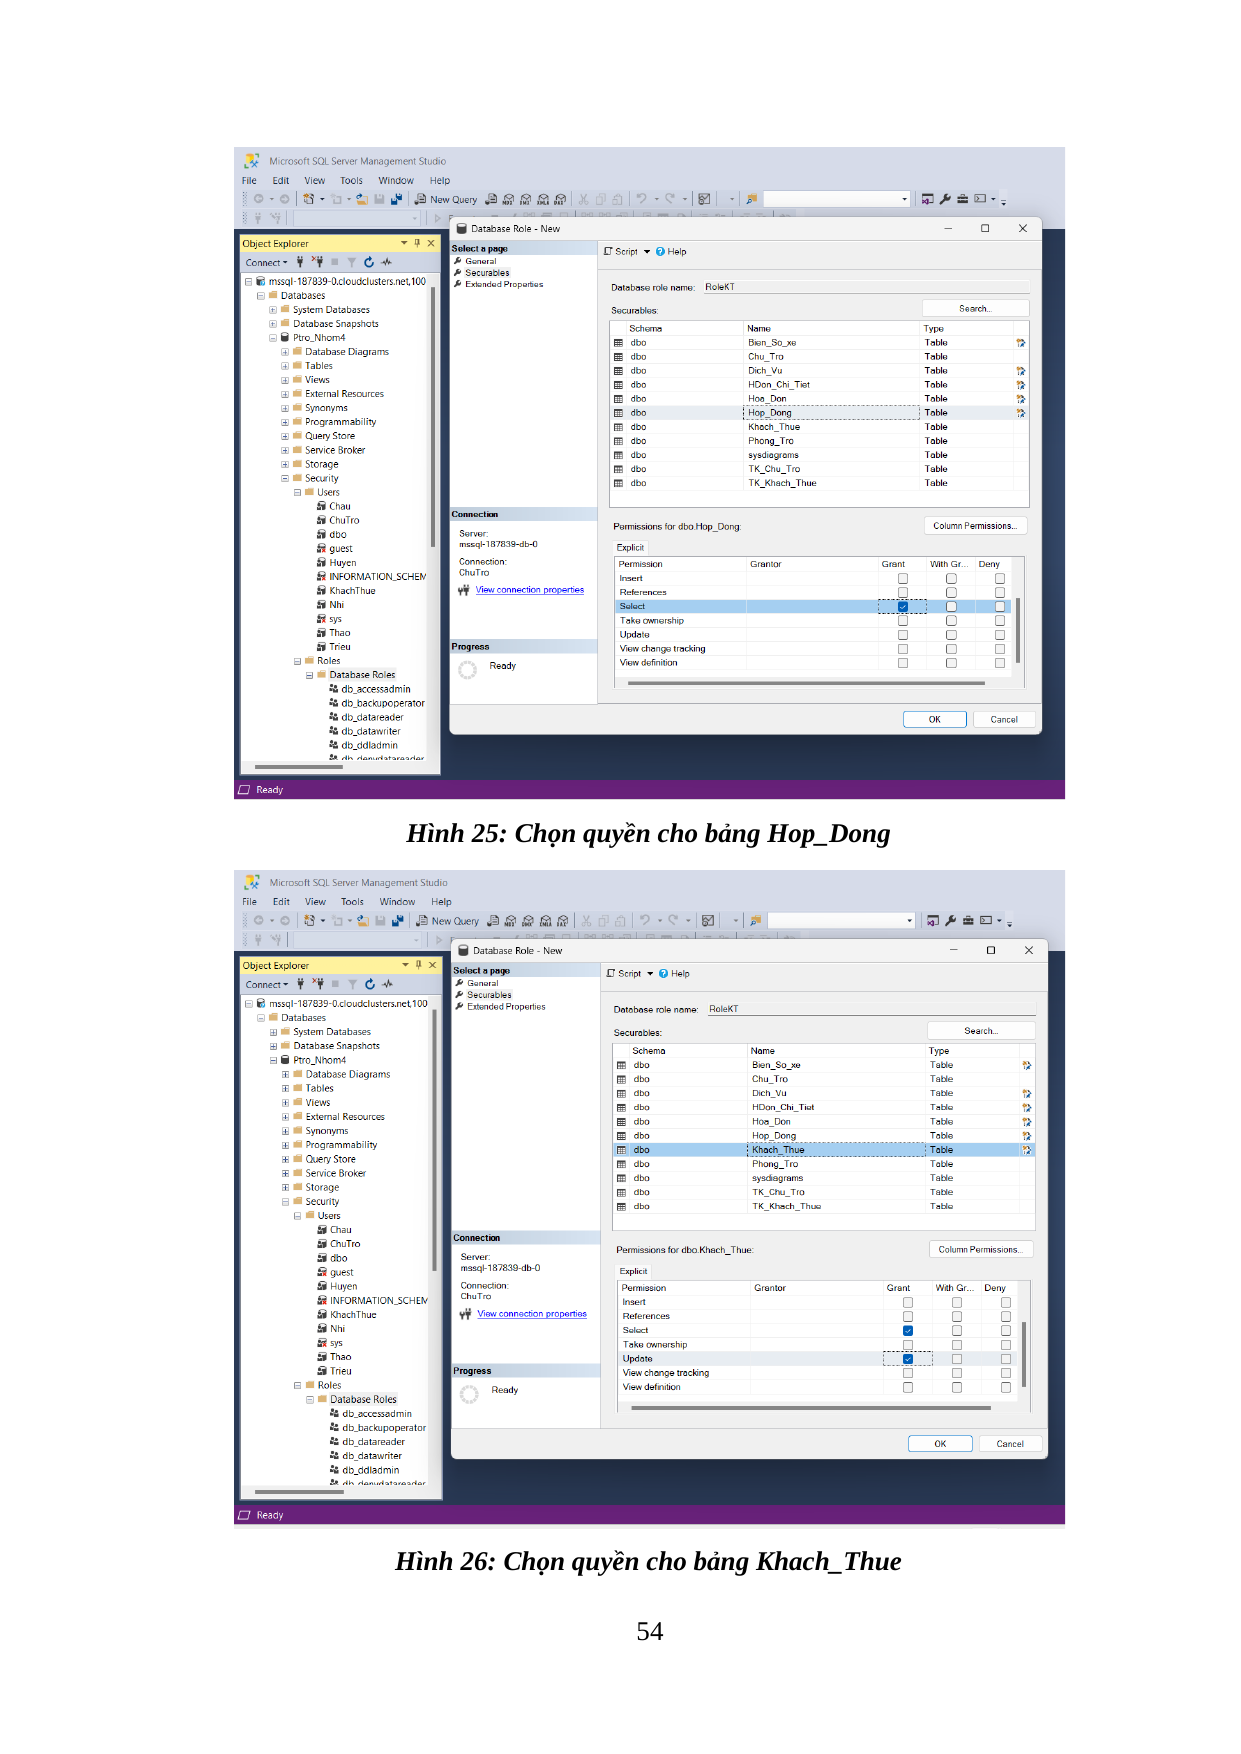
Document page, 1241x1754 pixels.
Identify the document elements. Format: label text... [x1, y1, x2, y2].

picture [234, 870, 1066, 1529]
picture [234, 147, 1066, 800]
text Hình 26: Chọn quyền cho bảng Khach_Thue [207, 1545, 1092, 1577]
text Hình 25: Chọn quyền cho bảng Hop_Dong [207, 817, 1092, 848]
